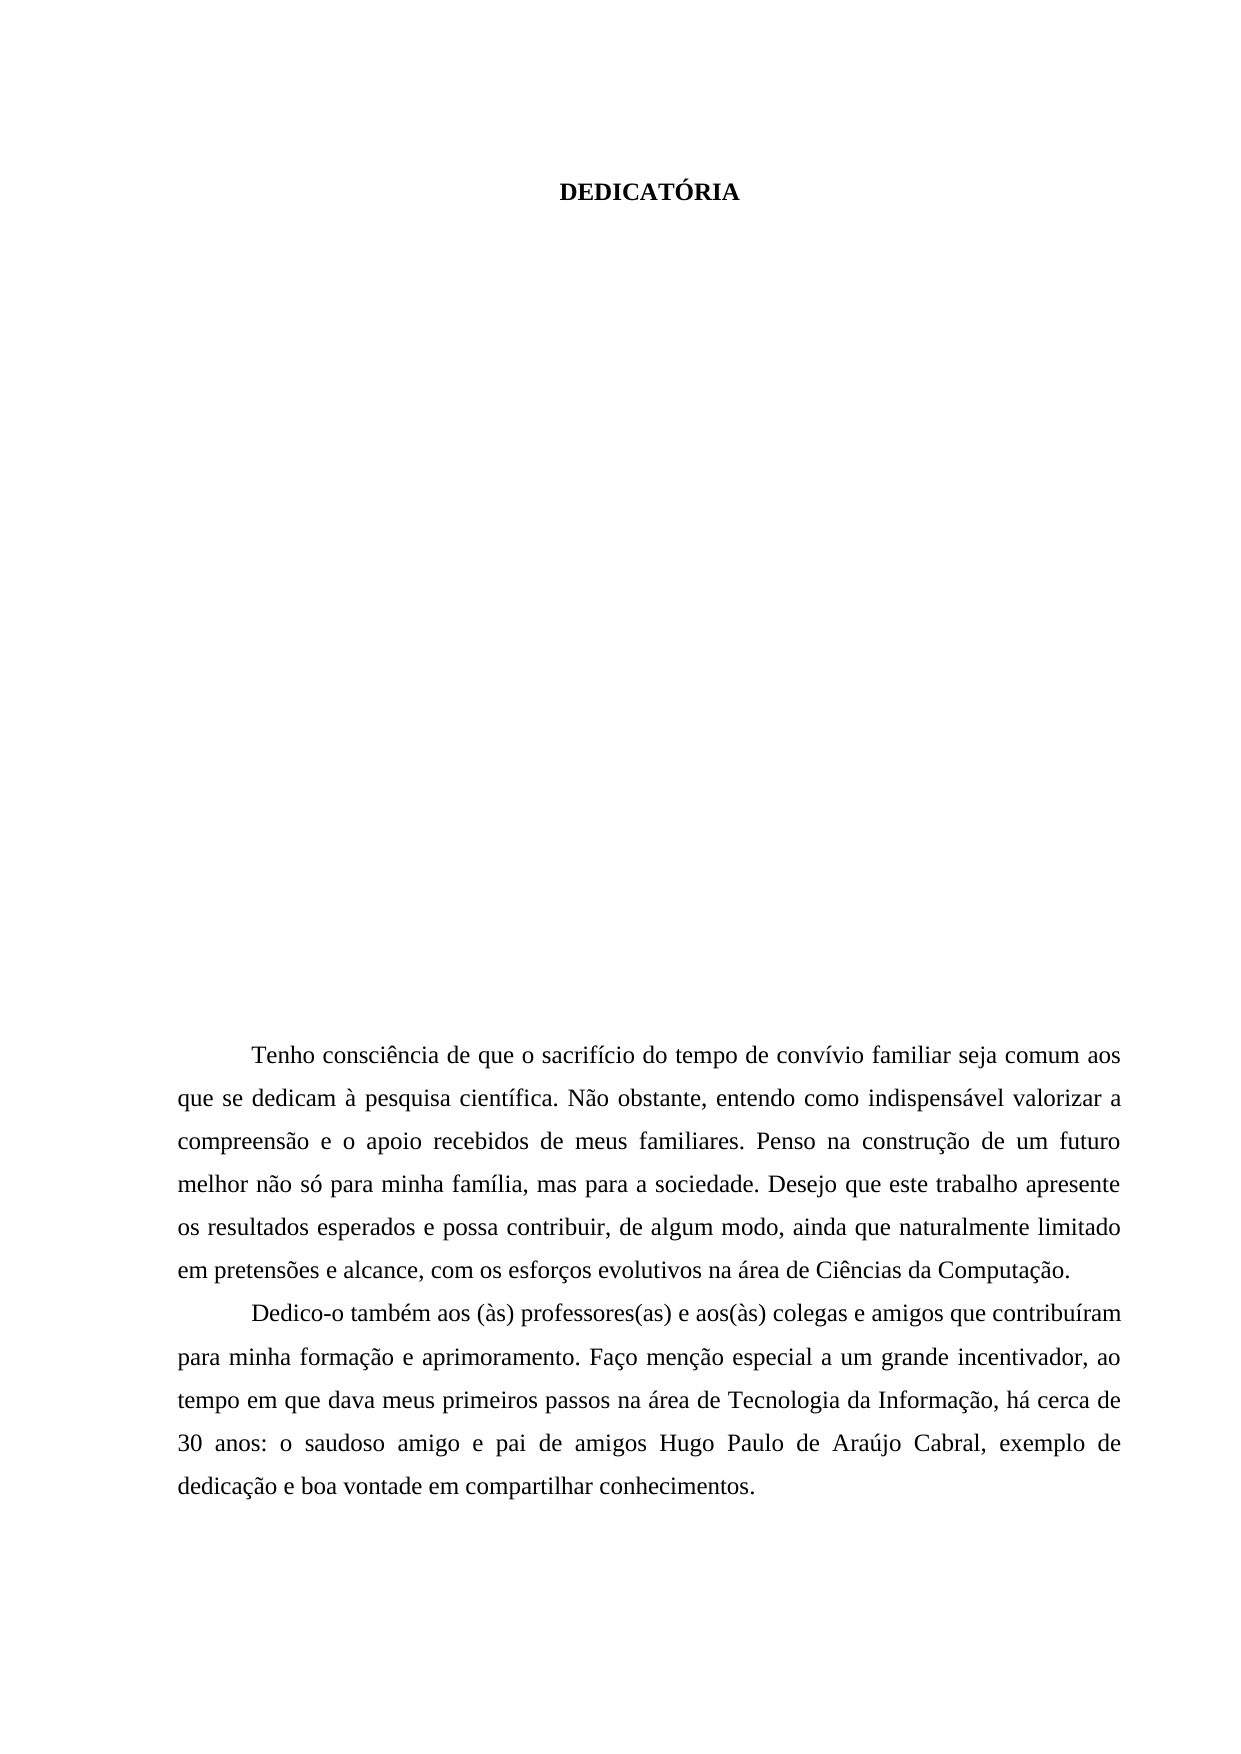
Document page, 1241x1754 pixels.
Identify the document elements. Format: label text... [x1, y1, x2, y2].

text DEDICATÓRIA [177, 177, 1122, 206]
text Dedico-o também aos (às) professores(as) e aos(às) colegas e amigos que contribuíram para minha formação e aprimoramento. Faço menção especial a um grande incentivador, ao tempo em que dava meus primeiros passos na área de Tecnologia da Informação, há cerca de 30 anos: o saudoso amigo e pai de amigos Hugo Paulo de Araújo Cabral, exemplo de dedicação e boa vontade em compartilhar conhecimentos. [177, 1298, 1122, 1500]
text Tenho consciência de que o sacrifício do tempo de convívio familiar seja comum aos que se dedicam à pesquisa científica. Não obstante, entendo como indispensável valorizar a compreensão e o apoio recebidos de meus familiares. Penso na construção de um futuro melhor não só para minha família, mas para a sociedade. Desejo que este trabalho apresente os resultados esperados e possa contribuir, de algum modo, ainda que naturalmente limitado em pretensões e alcance, com os esforços evolutivos na área de Ciências da Computação. [177, 1040, 1122, 1284]
